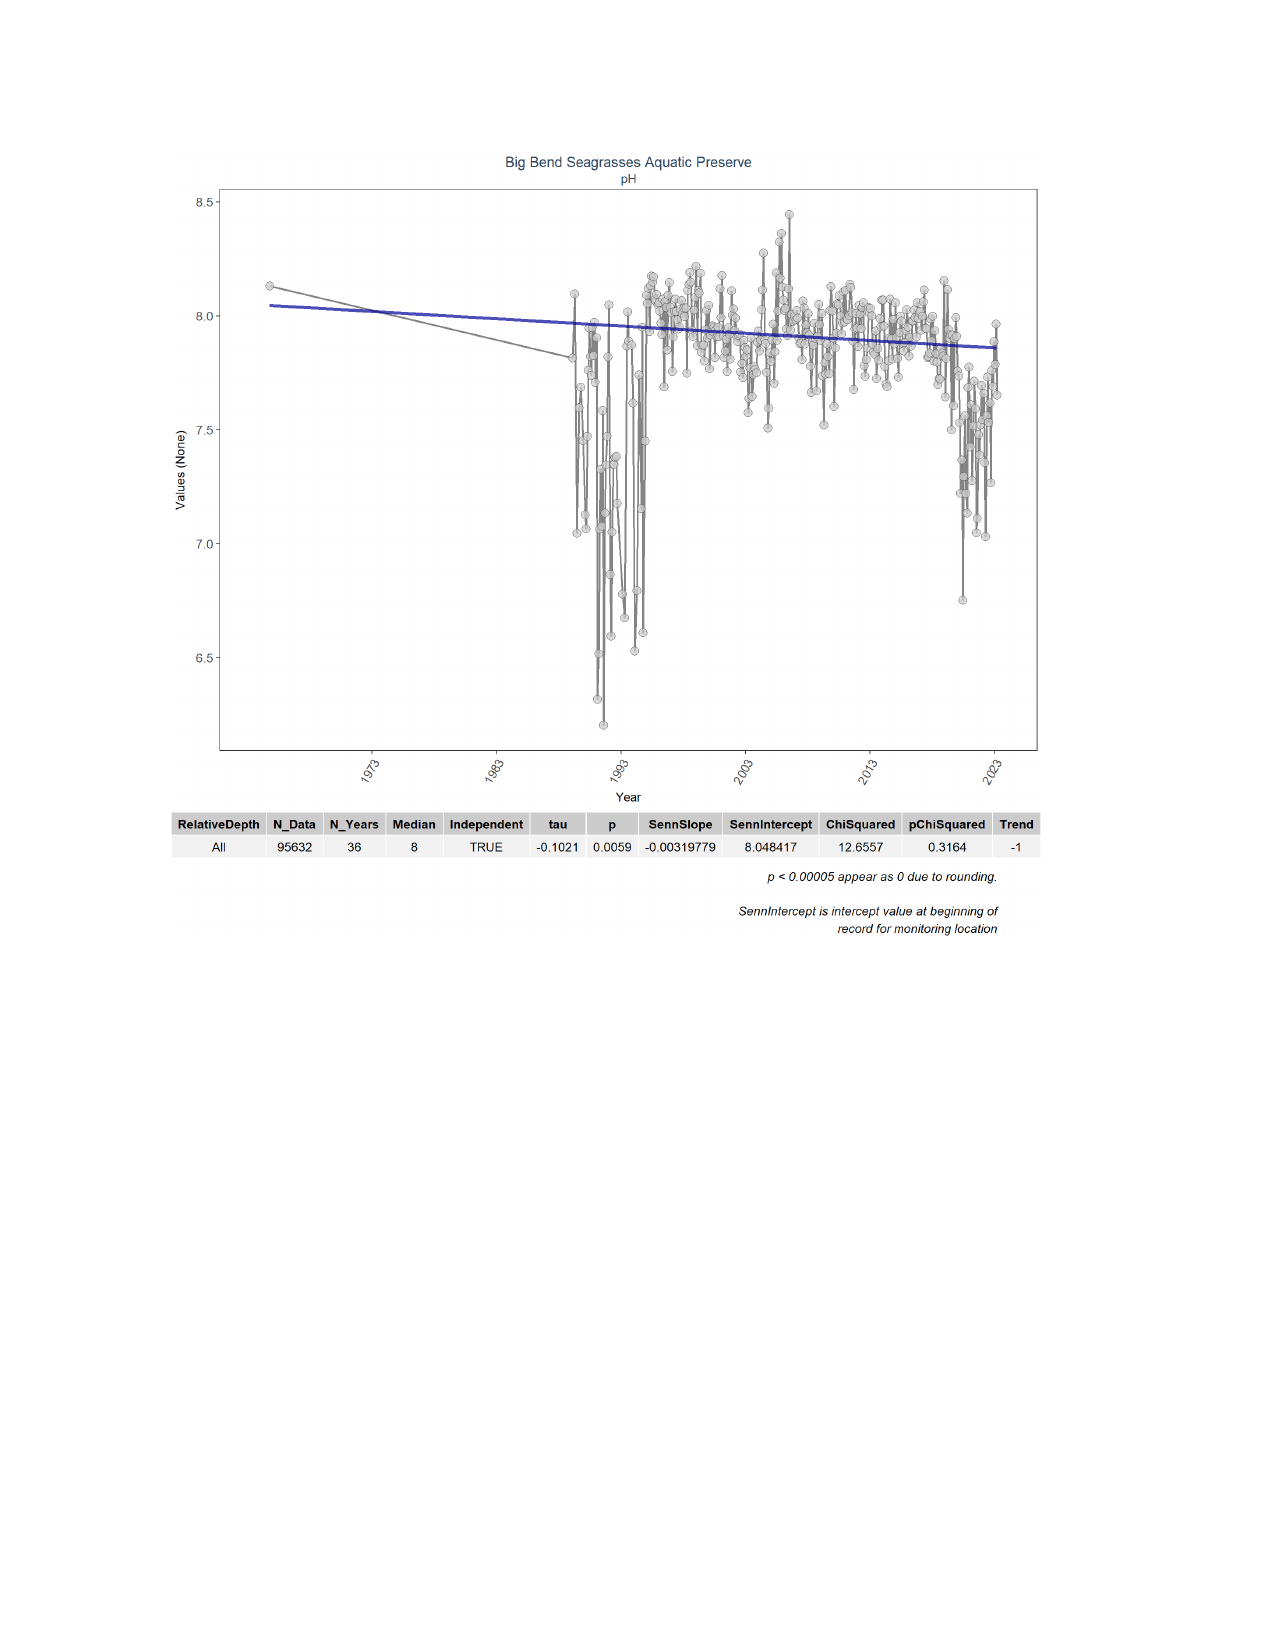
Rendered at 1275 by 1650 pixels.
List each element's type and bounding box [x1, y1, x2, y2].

picture [168, 150, 1044, 938]
